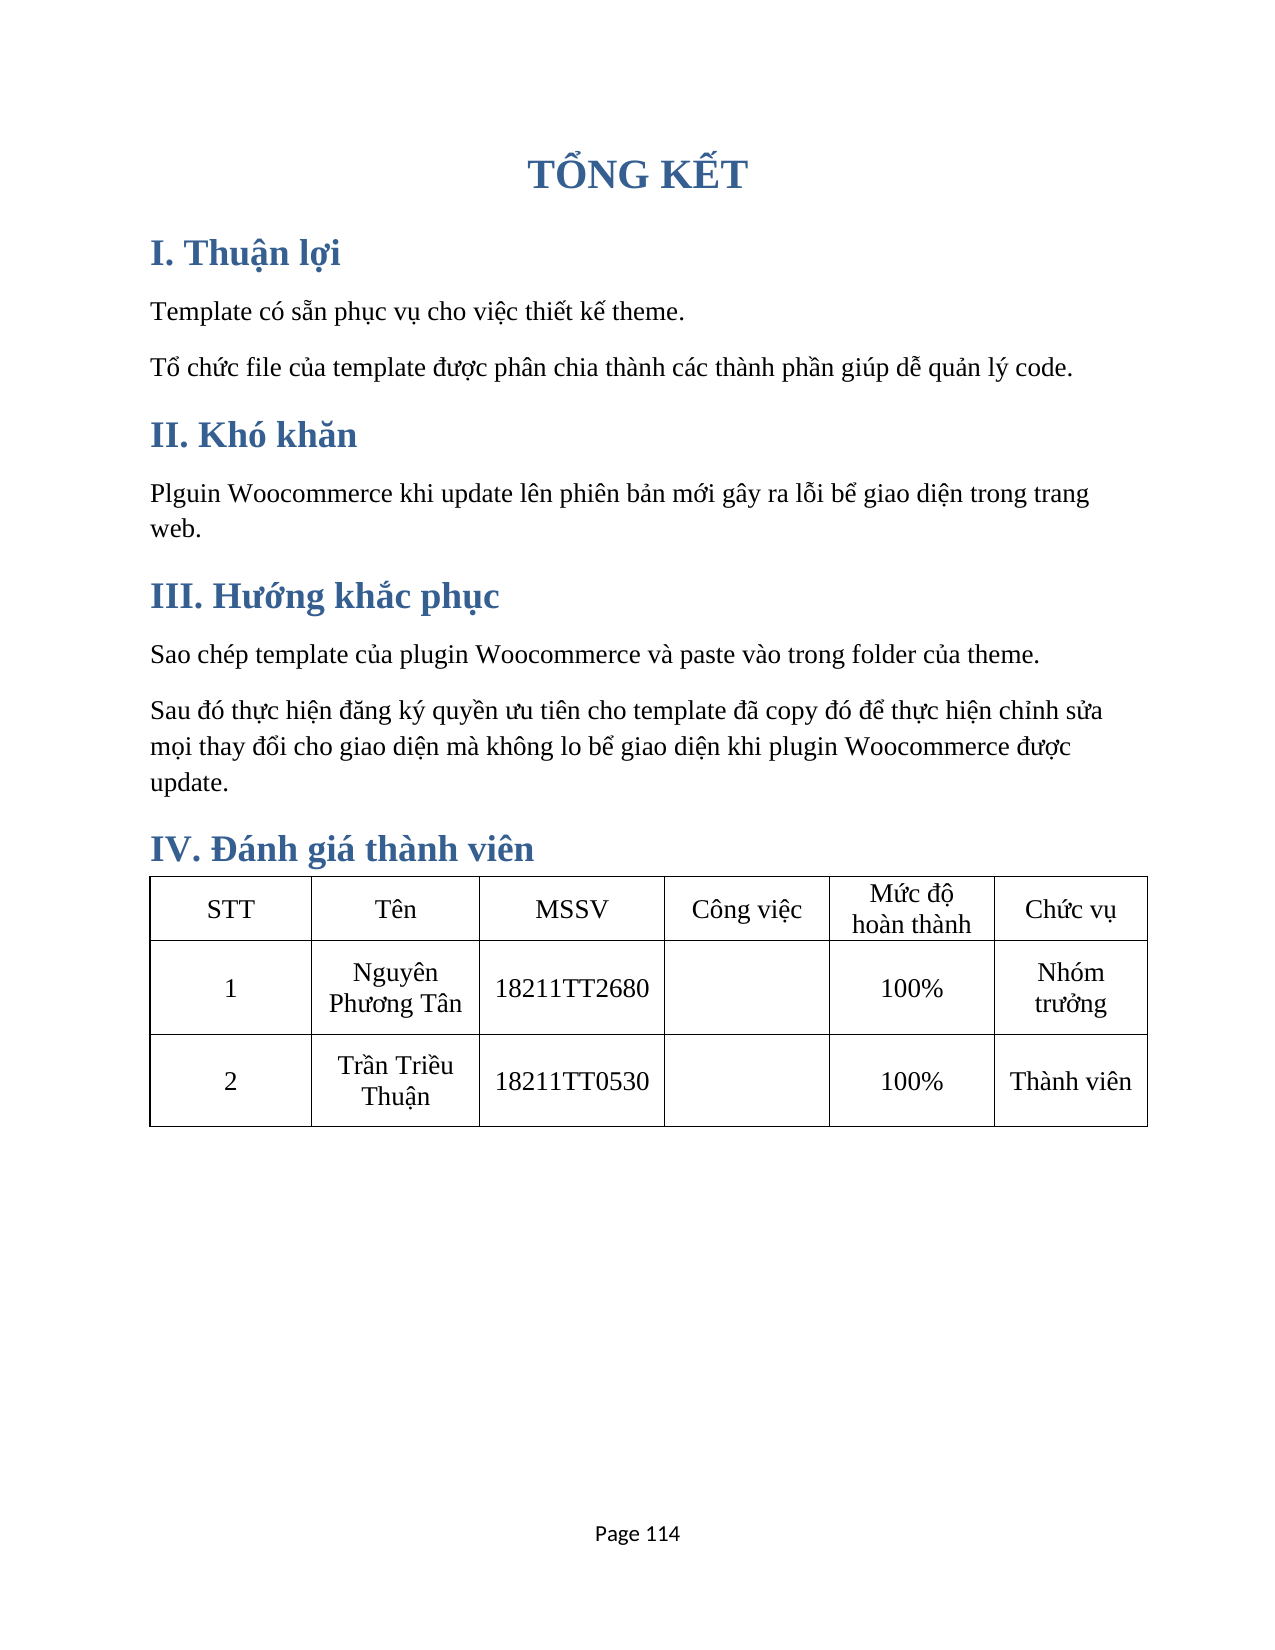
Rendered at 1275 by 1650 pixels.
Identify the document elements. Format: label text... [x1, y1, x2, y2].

table_cell 18211TT0530 [480, 1035, 664, 1126]
text Tổ chức file của template được phân chia thành các thành phần giúp dễ quản lý code. [150, 351, 1125, 382]
table_header Chức vụ [995, 877, 1147, 939]
text Sau đó thực hiện đăng ký quyền ưu tiên cho template đã copy đó để thực hiện chỉnh sửa mọi thay đổi cho giao diện mà không lo bể giao diện khi plugin Woocommerce được update. [150, 694, 1125, 797]
table_cell Nhóm trưởng [995, 941, 1147, 1034]
table_cell [665, 1035, 829, 1126]
text Sao chép template của plugin Woocommerce và paste vào trong folder của theme. [150, 638, 1125, 669]
table_header STT [151, 877, 311, 939]
table_cell 2 [151, 1035, 311, 1126]
subtitle TỔNG KẾT [150, 150, 1125, 198]
table_cell Trần Triều Thuận [312, 1035, 479, 1126]
table_cell 1 [151, 941, 311, 1034]
table_cell [665, 941, 829, 1034]
text Template có sẵn phục vụ cho việc thiết kế theme. [150, 295, 1125, 326]
subtitle I. Thuận lợi [150, 230, 1125, 273]
subtitle IV. Đánh giá thành viên [150, 827, 1125, 870]
table_cell Nguyên Phương Tân [312, 941, 479, 1034]
table_cell 100% [830, 1035, 994, 1126]
table_cell 100% [830, 941, 994, 1034]
text Plguin Woocommerce khi update lên phiên bản mới gây ra lỗi bể giao diện trong trang web. [150, 477, 1125, 544]
table_cell Thành viên [995, 1035, 1147, 1126]
table_cell 18211TT2680 [480, 941, 664, 1034]
table_header Mức độ hoàn thành [830, 877, 994, 939]
table_header Công việc [665, 877, 829, 939]
subtitle III. Hướng khắc phục [150, 573, 1125, 616]
subtitle II. Khó khăn [150, 412, 1125, 455]
table_header MSSV [480, 877, 664, 939]
table_header Tên [312, 877, 479, 939]
